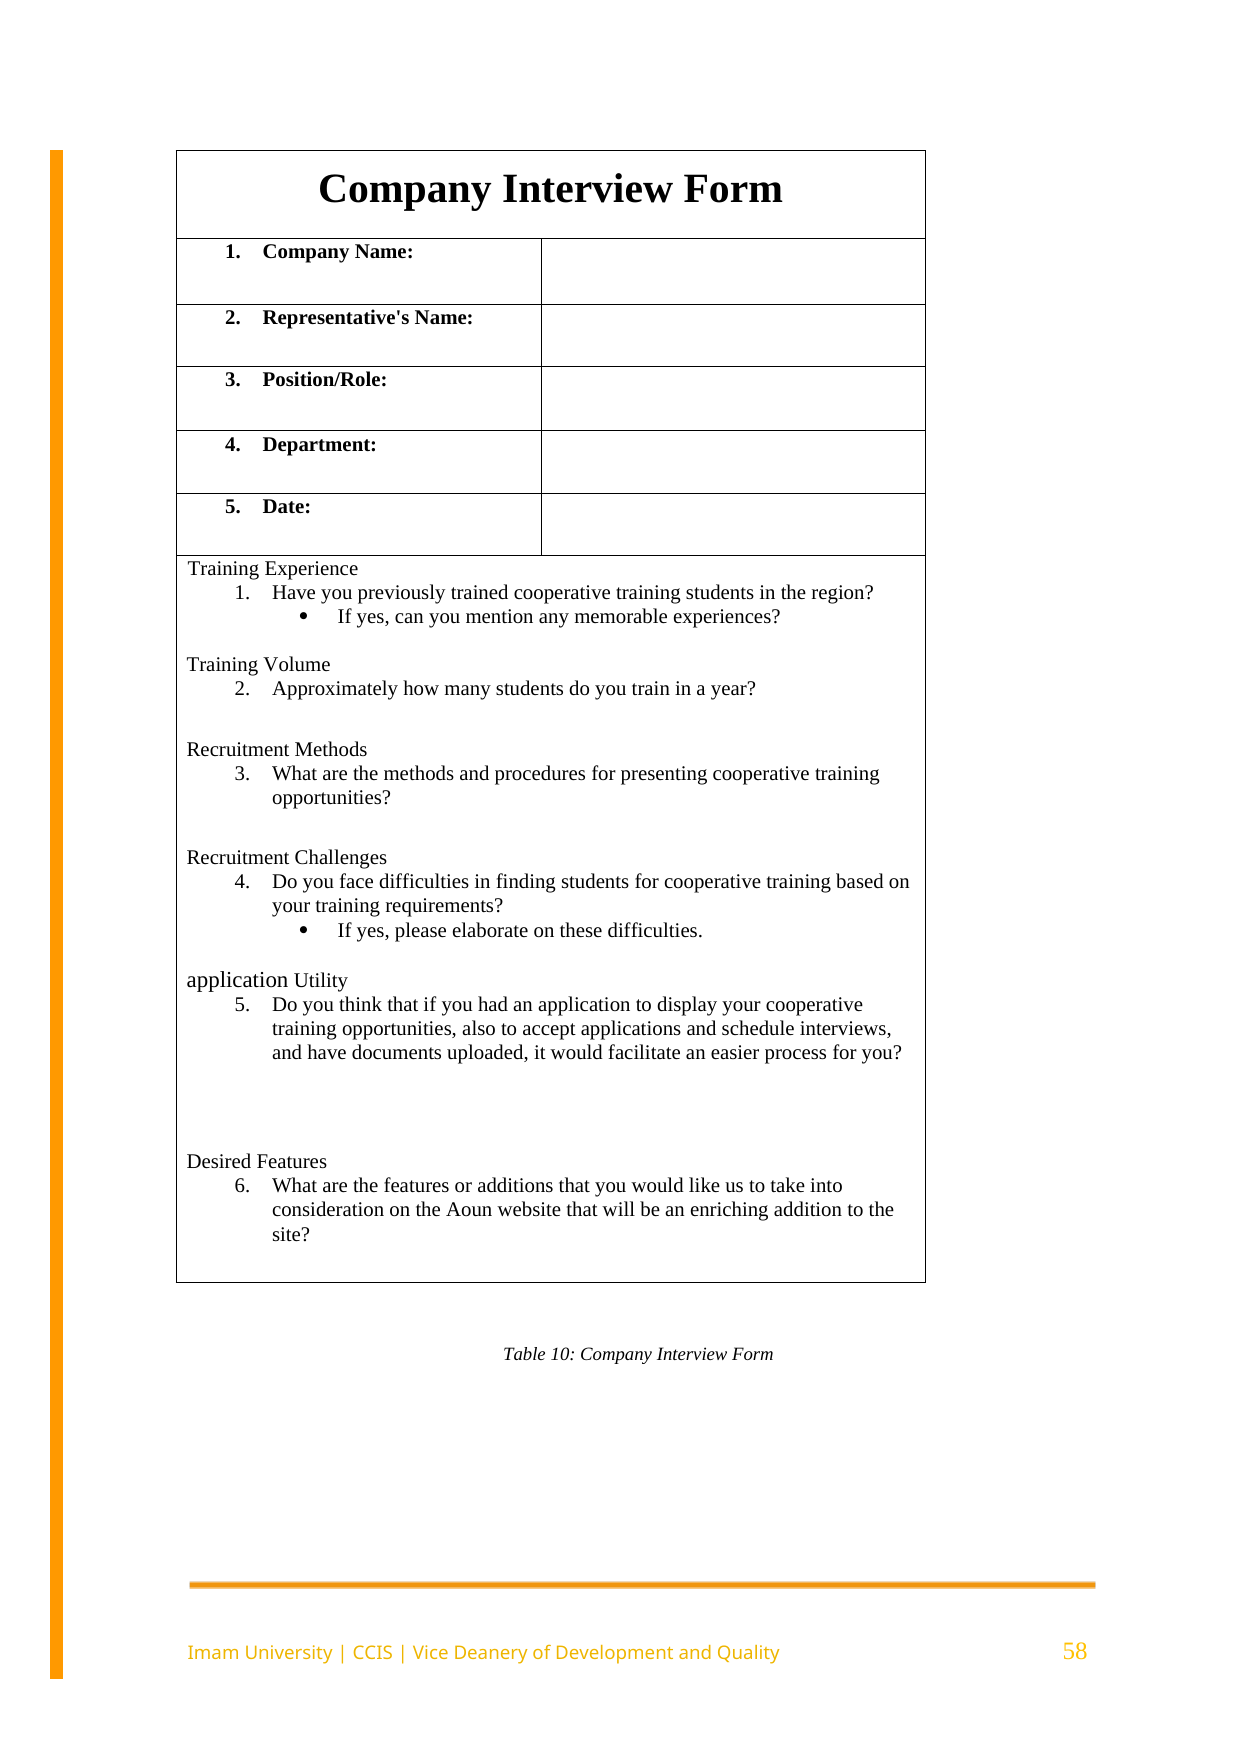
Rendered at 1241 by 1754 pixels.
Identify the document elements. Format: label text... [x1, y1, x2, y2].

text Table 10: Company Interview Form [186, 1343, 1090, 1365]
table_cell Training Experience Have you previously trained cooperative training students in the region? If yes, can you mention any memorable experiences? Training Volume Approximately how many students do you train in a year? Recruitment Methods What are the methods and procedures for presenting cooperative training opportunities? Recruitment Challenges Do you face difficulties in finding students for cooperative training based on your training requirements? If yes, please elaborate on these difficulties. application Utility Do you think that if you had an application to display your cooperative training opportunities, also to accept applications and schedule interviews, and have documents uploaded, it would facilitate an easier process for you? Desired Features What are the features or additions that you would like us to take into consideration on the Aoun website that will be an enriching addition to the site? [177, 556, 925, 1282]
table_cell [542, 305, 925, 366]
table_cell Representative's Name: [177, 305, 541, 366]
table_header Company Interview Form [177, 151, 925, 238]
table_cell [542, 239, 925, 304]
table_cell [542, 431, 925, 492]
table_cell [542, 367, 925, 430]
picture [187, 1580, 1100, 1589]
table_cell [542, 494, 925, 554]
table_cell Date: [177, 494, 541, 554]
table_cell Position/Role: [177, 367, 541, 430]
table_cell Department: [177, 431, 541, 492]
table_cell Company Name: [177, 239, 541, 304]
